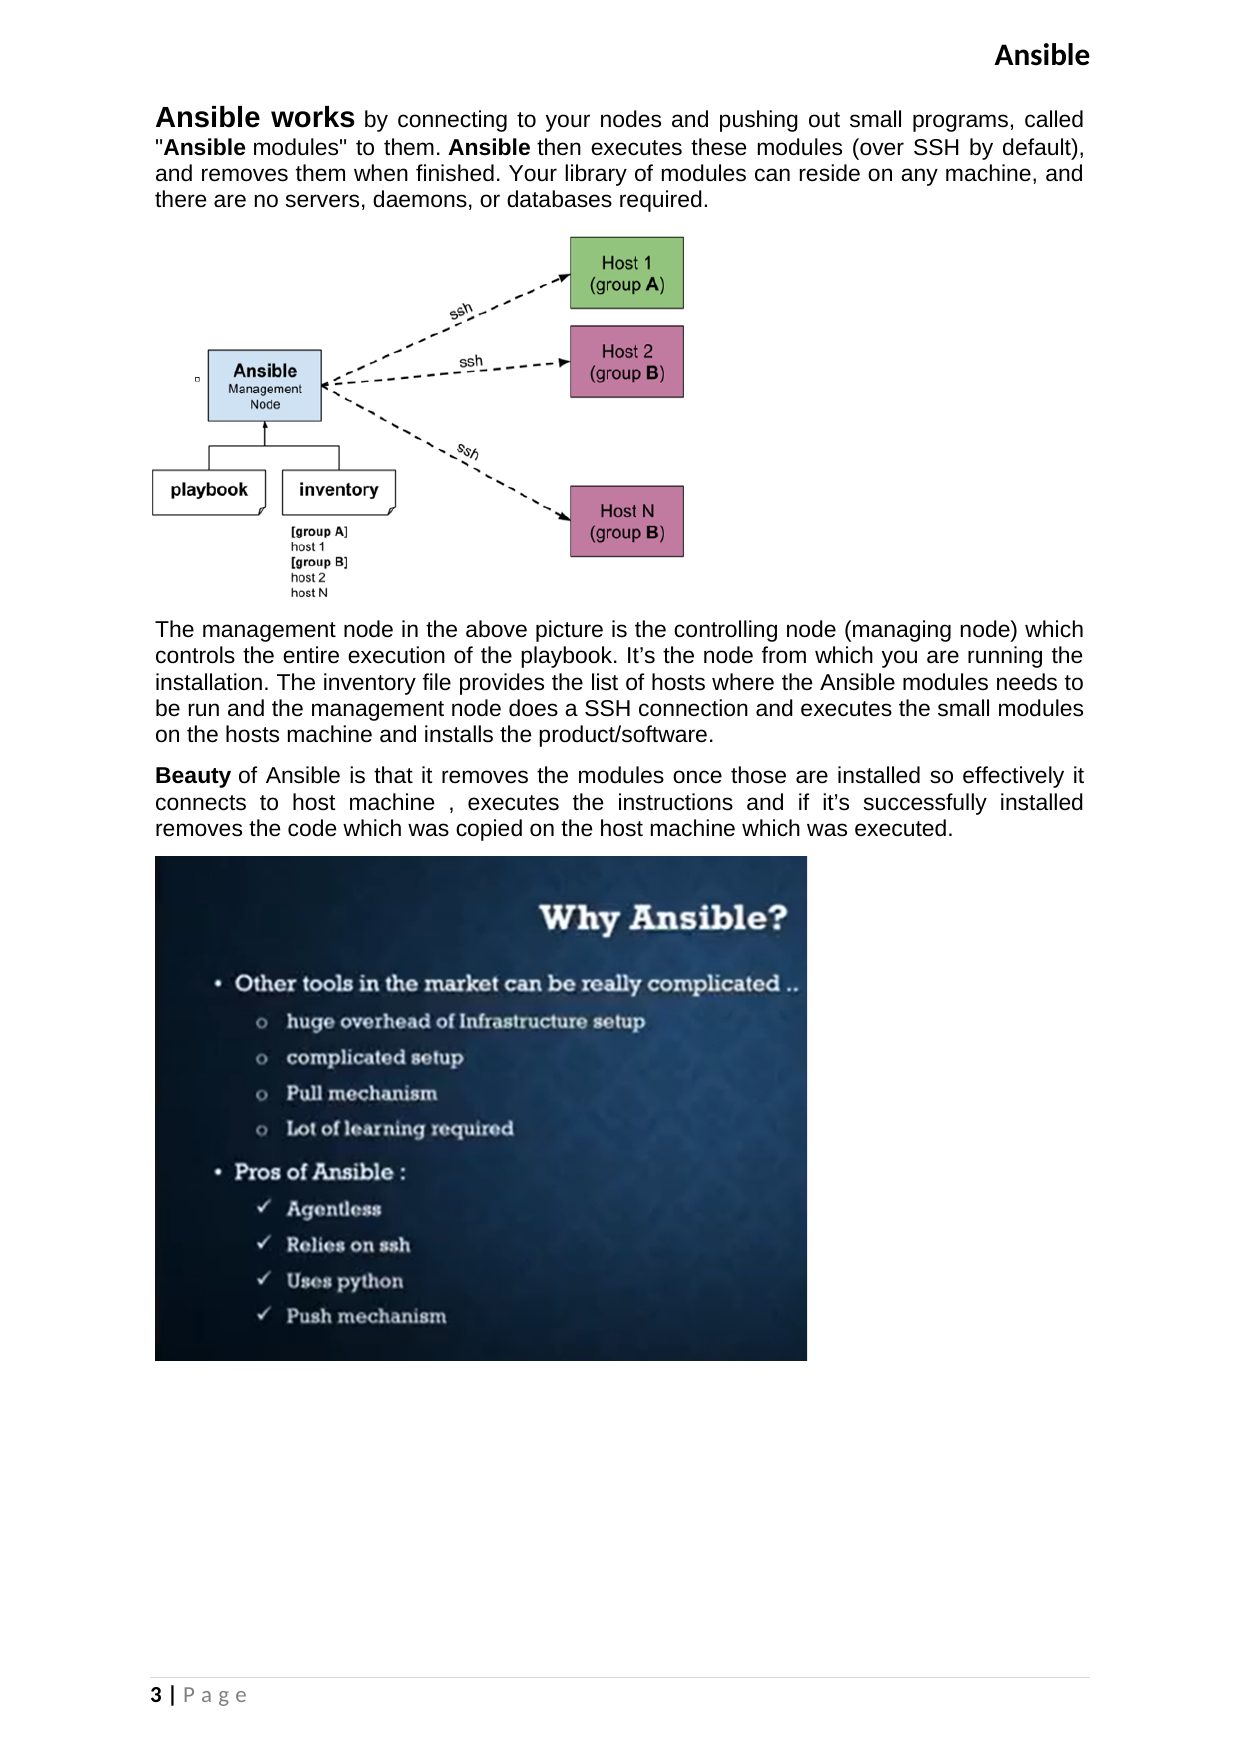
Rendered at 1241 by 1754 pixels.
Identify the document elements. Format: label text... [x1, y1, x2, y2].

text Ansible works by connecting to your nodes and pushing out small programs, called "Ansible modules" to them. Ansible then executes these modules (over SSH by default), and removes them when finished. Your library of modules can reside on any machine, and there are no servers, daemons, or databases required. [155, 100, 1085, 213]
picture [155, 856, 808, 1361]
picture [150, 227, 692, 604]
text Beauty of Ansible is that it removes the modules once those are installed so effectively it connects to host machine , executes the instructions and if it’s successfully installed removes the code which was copied on the host machine which was executed. [155, 762, 1085, 842]
text The management node in the above picture is the controlling node (managing node) which controls the entire execution of the playbook. It’s the node from which you are running the installation. The inventory file provides the list of hosts where the Ansible modules needs to be run and the management node does a SSH connection and executes the small modules on the hosts machine and installs the product/software. [155, 616, 1085, 747]
